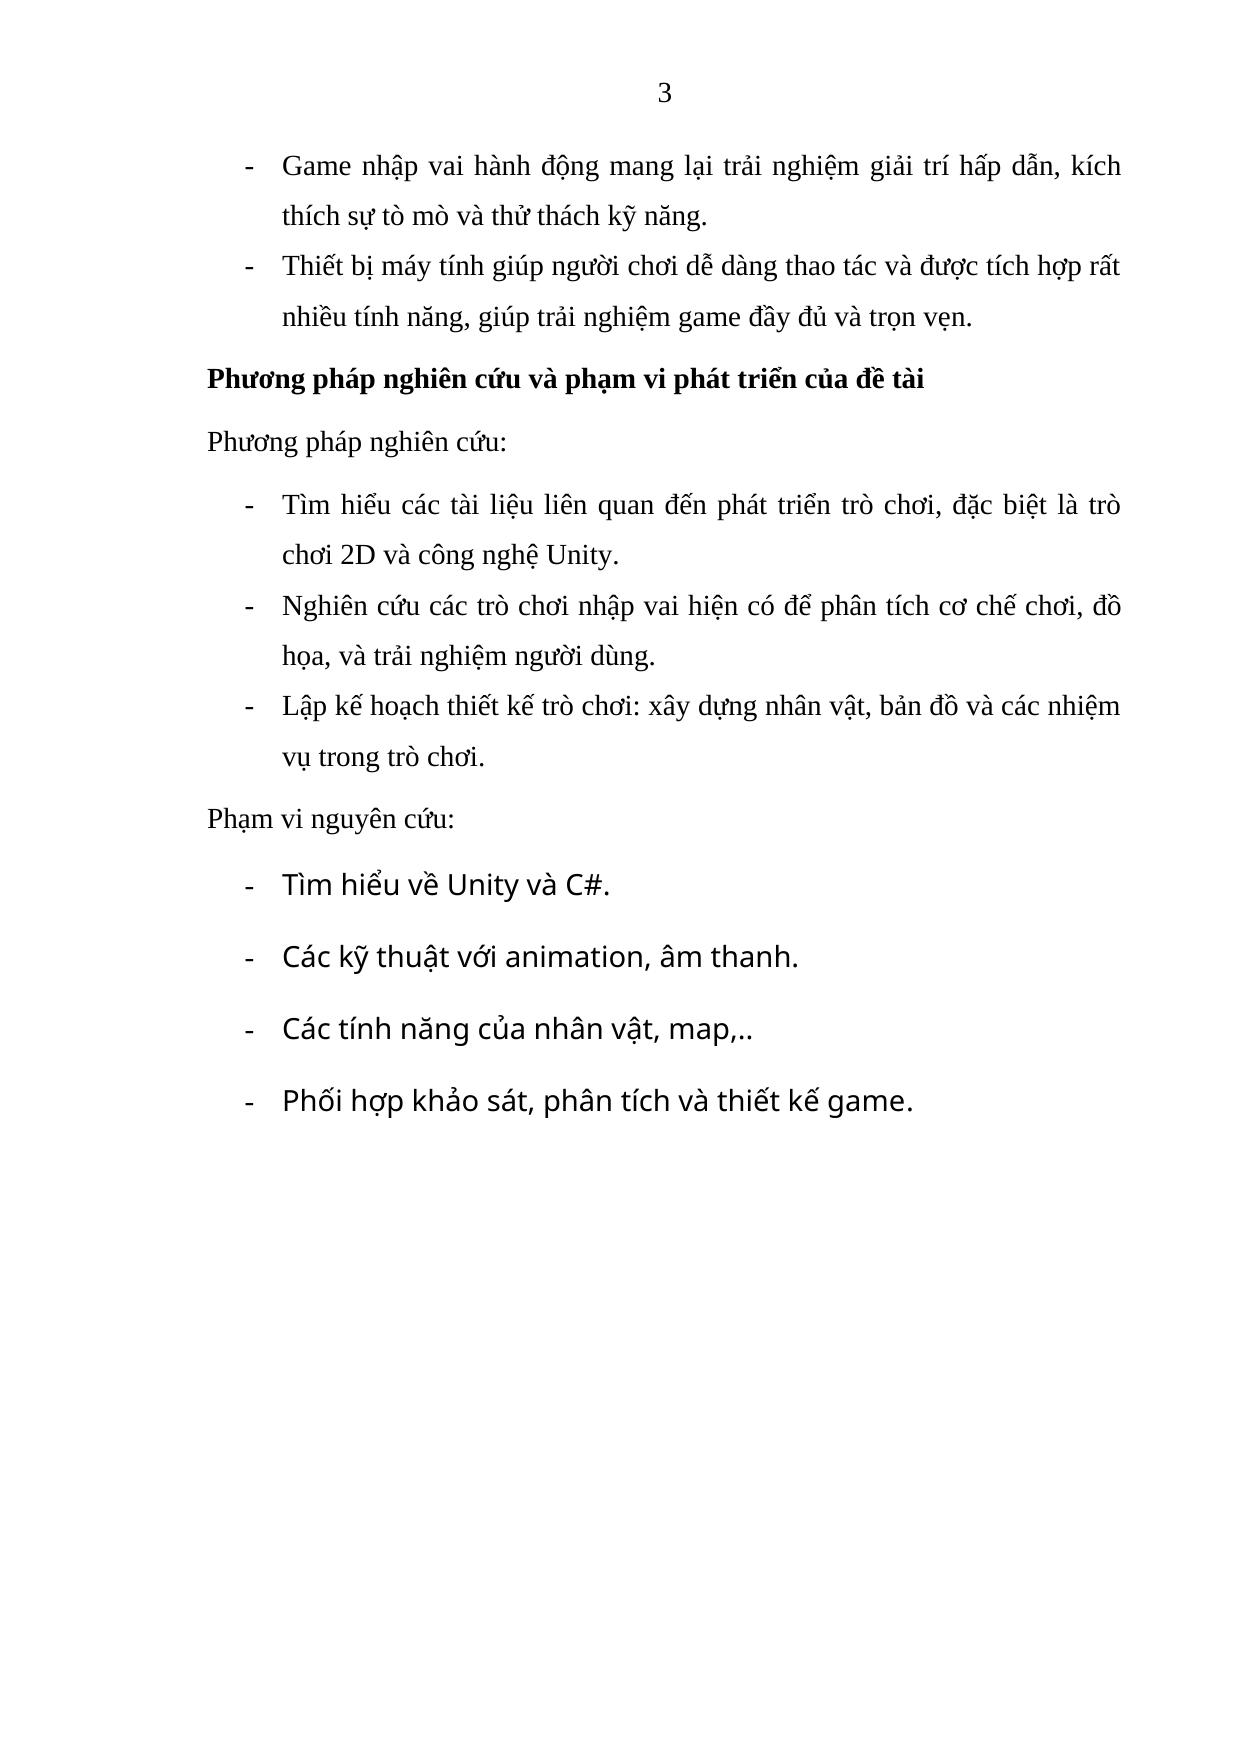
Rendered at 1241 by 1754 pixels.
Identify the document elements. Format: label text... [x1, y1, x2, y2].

list Nghiên cứu các trò chơi nhập vai hiện có để phân tích cơ chế chơi, đồ họa, và trải nghiệm người dùng. [244, 588, 1122, 672]
list Phối hợp khảo sát, phân tích và thiết kế game. [244, 1080, 1122, 1120]
list Tìm hiểu các tài liệu liên quan đến phát triển trò chơi, đặc biệt là trò chơi 2D và công nghệ Unity. [244, 487, 1122, 571]
list Lập kế hoạch thiết kế trò chơi: xây dựng nhân vật, bản đồ và các nhiệm vụ trong trò chơi. [244, 688, 1122, 772]
list Tìm hiểu về Unity và C#. [244, 864, 1122, 904]
list Các tính năng của nhân vật, map,.. [244, 1008, 1122, 1048]
text Phạm vi nguyên cứu: [207, 801, 1122, 835]
list Các kỹ thuật với animation, âm thanh. [244, 936, 1122, 976]
list Game nhập vai hành động mang lại trải nghiệm giải trí hấp dẫn, kích thích sự tò mò và thử thách kỹ năng. [244, 148, 1122, 232]
subtitle Phương pháp nghiên cứu và phạm vi phát triển của đề tài [207, 361, 1122, 395]
list Thiết bị máy tính giúp người chơi dễ dàng thao tác và được tích hợp rất nhiều tính năng, giúp trải nghiệm game đầy đủ và trọn vẹn. [244, 248, 1122, 332]
text Phương pháp nghiên cứu: [207, 424, 1122, 458]
